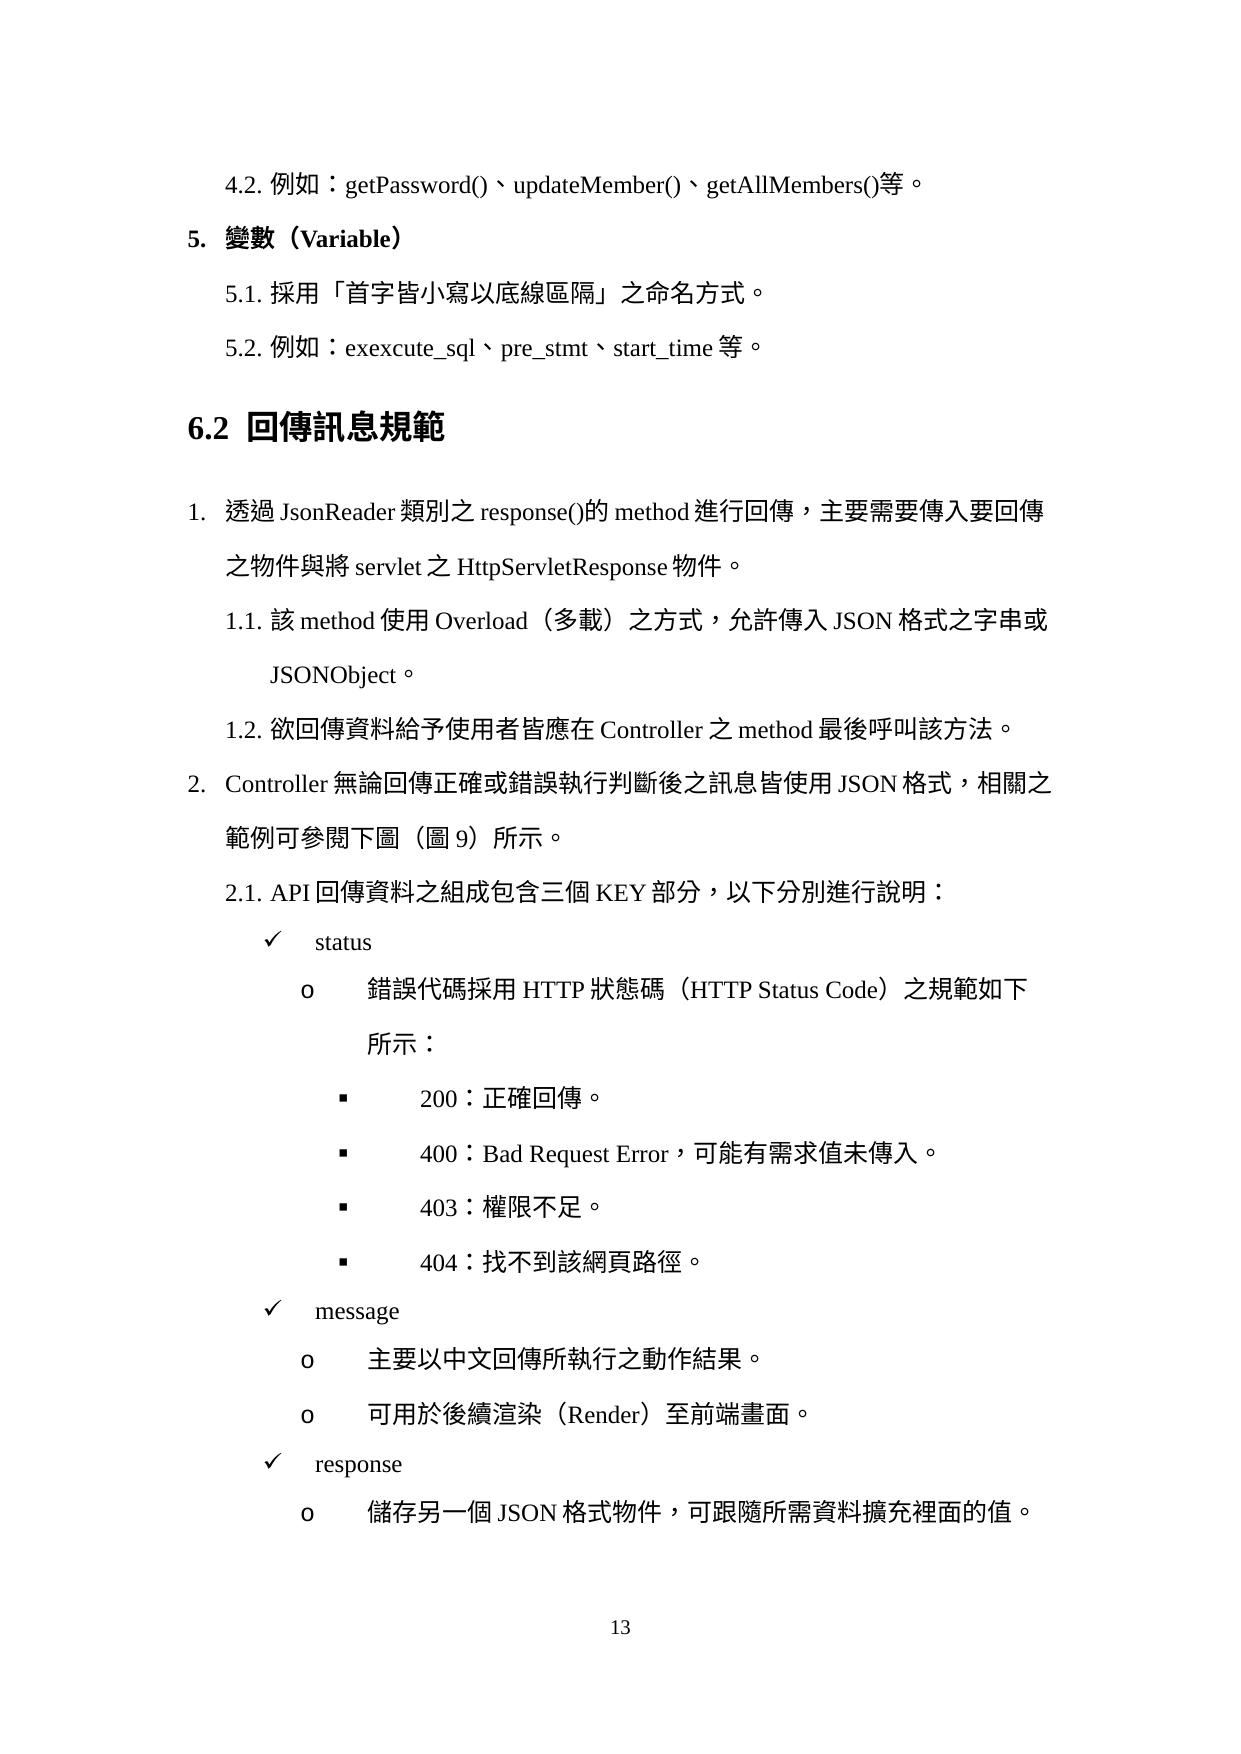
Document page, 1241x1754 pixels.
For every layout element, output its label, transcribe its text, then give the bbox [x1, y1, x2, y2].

list response [262, 1449, 1053, 1478]
list 例如：getPassword()、updateMember()、getAllMembers()等。 [225, 164, 1053, 201]
list message [262, 1296, 1053, 1325]
list 該method使用Overload（多載）之方式，允許傳入JSON格式之字串或JSONObject。 [225, 601, 1053, 691]
list Controller無論回傳正確或錯誤執行判斷後之訊息皆使用JSON格式，相關之範例可參閱下圖（圖 9）所示。 [187, 764, 1053, 854]
list 主要以中文回傳所執行之動作結果。 [300, 1339, 1053, 1376]
subtitle 6.2 回傳訊息規範 [187, 401, 1053, 449]
list API回傳資料之組成包含三個KEY部分，以下分別進行說明： [225, 872, 1053, 909]
list 404：找不到該網頁路徑。 [337, 1242, 1053, 1278]
list 透過JsonReader類別之response()的method進行回傳，主要需要傳入要回傳之物件與將servlet之HttpServletResponse物件。 [187, 492, 1053, 582]
list 採用「首字皆小寫以底線區隔」之命名方式。 [225, 273, 1053, 309]
list 欲回傳資料給予使用者皆應在Controller之method最後呼叫該方法。 [225, 709, 1053, 746]
list 錯誤代碼採用HTTP狀態碼（HTTP Status Code）之規範如下所示： [300, 970, 1053, 1061]
list 變數（Variable） [187, 219, 1053, 255]
list 200：正確回傳。 [337, 1079, 1053, 1115]
list 400：Bad Request Error，可能有需求值未傳入。 [337, 1133, 1053, 1169]
list status [262, 927, 1053, 956]
list 403：權限不足。 [337, 1188, 1053, 1224]
list 儲存另一個JSON格式物件，可跟隨所需資料擴充裡面的值。 [300, 1492, 1053, 1528]
list 可用於後續渲染（Render）至前端畫面。 [300, 1394, 1053, 1431]
list 例如：exexcute_sql、pre_stmt、start_time等。 [225, 328, 1053, 364]
